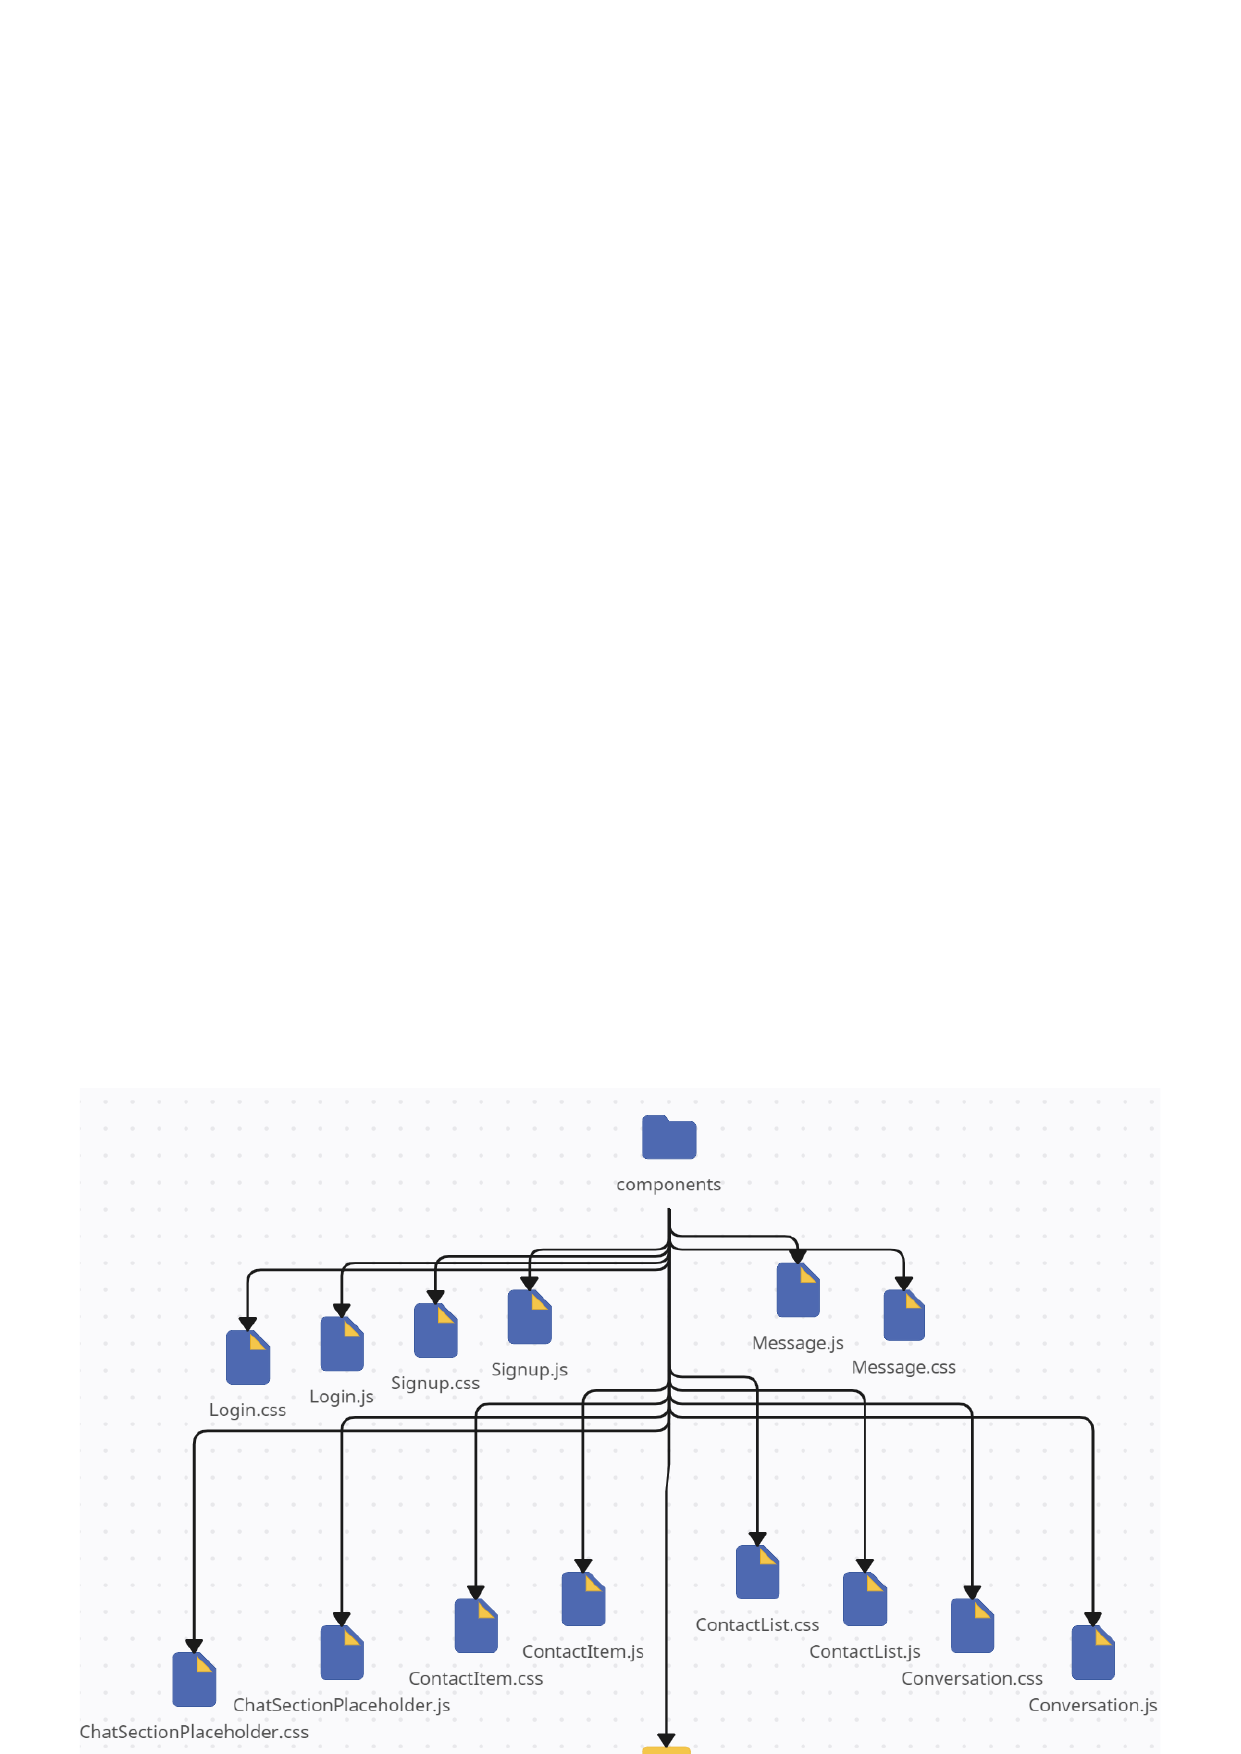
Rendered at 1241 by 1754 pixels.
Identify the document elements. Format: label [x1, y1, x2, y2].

picture [79, 1088, 1161, 1754]
